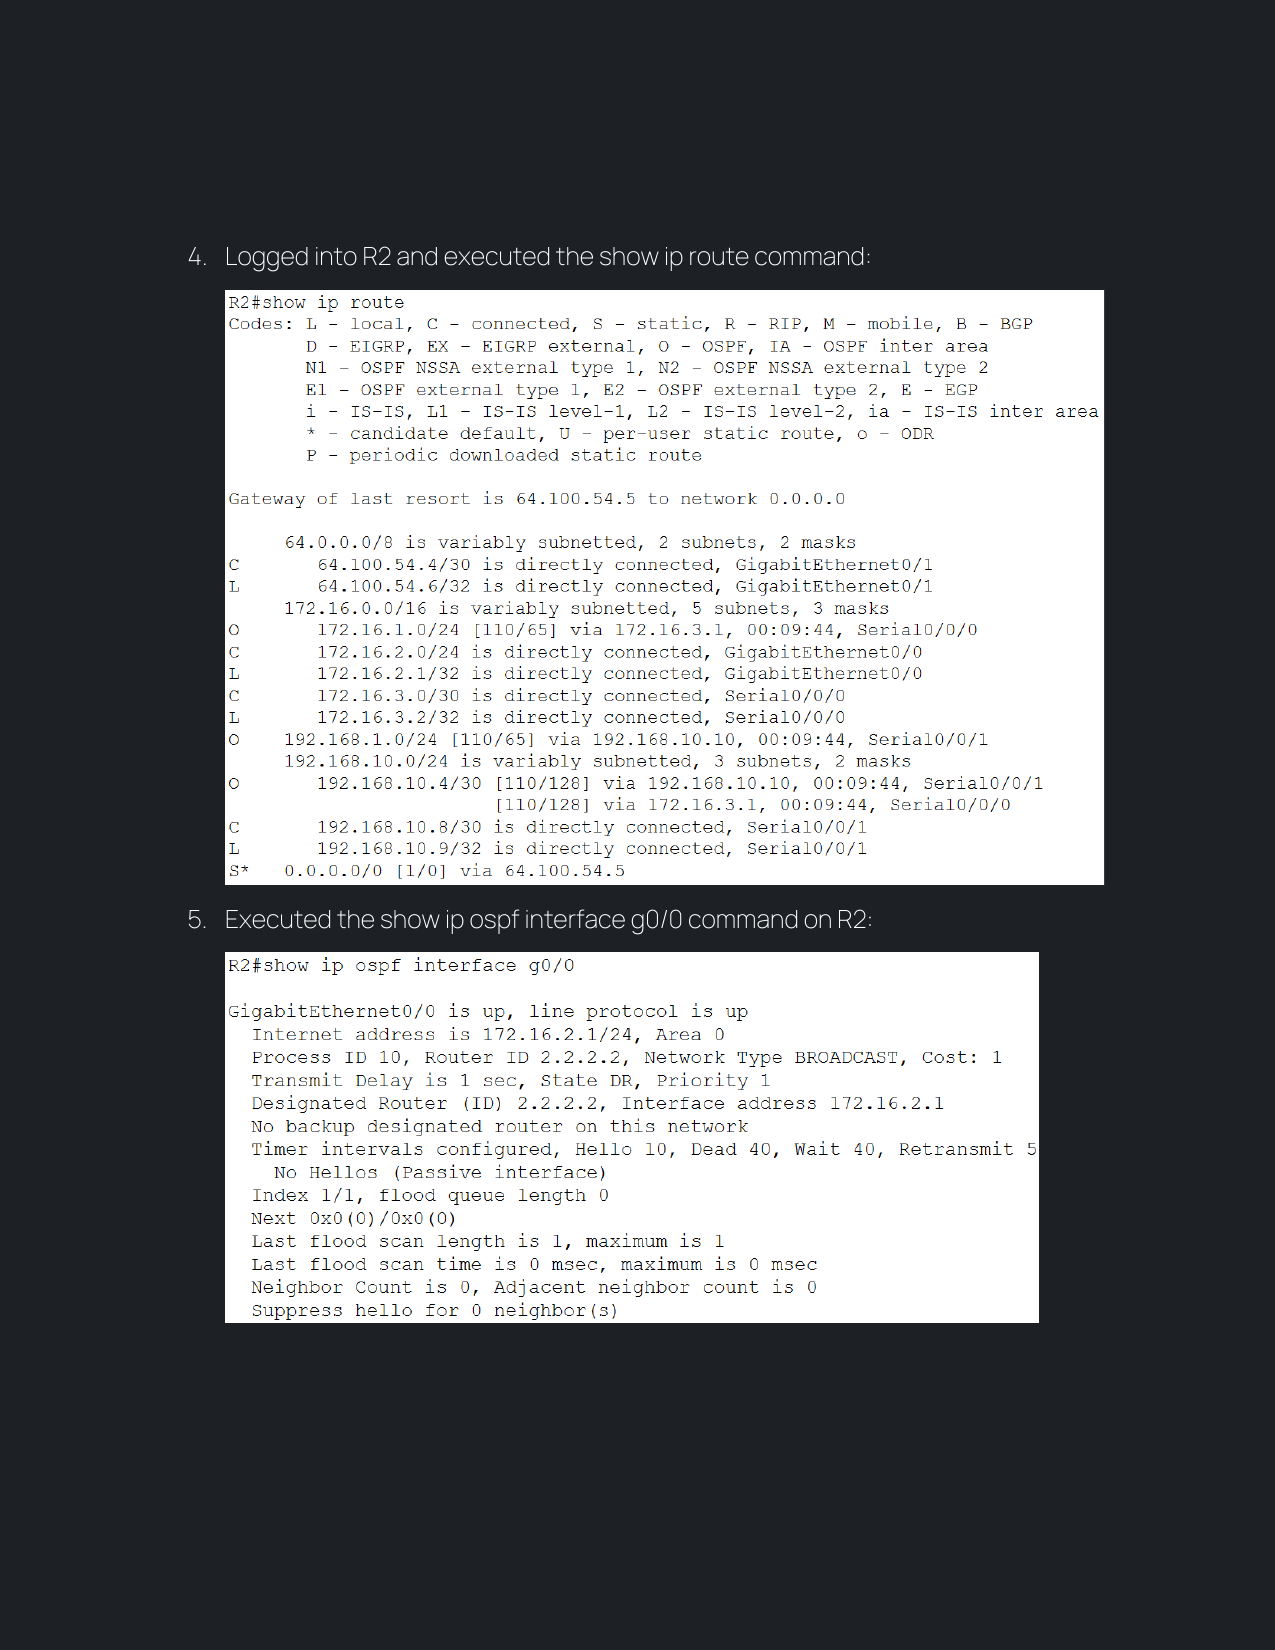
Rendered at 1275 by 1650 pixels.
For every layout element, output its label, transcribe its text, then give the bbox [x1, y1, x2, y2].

picture [225, 290, 1105, 885]
list Executed the show ip ospf interface g0/0 command on R2: [187, 902, 1125, 936]
list Logged into R2 and executed the show ip route command: [187, 239, 1125, 273]
picture [225, 952, 1039, 1323]
